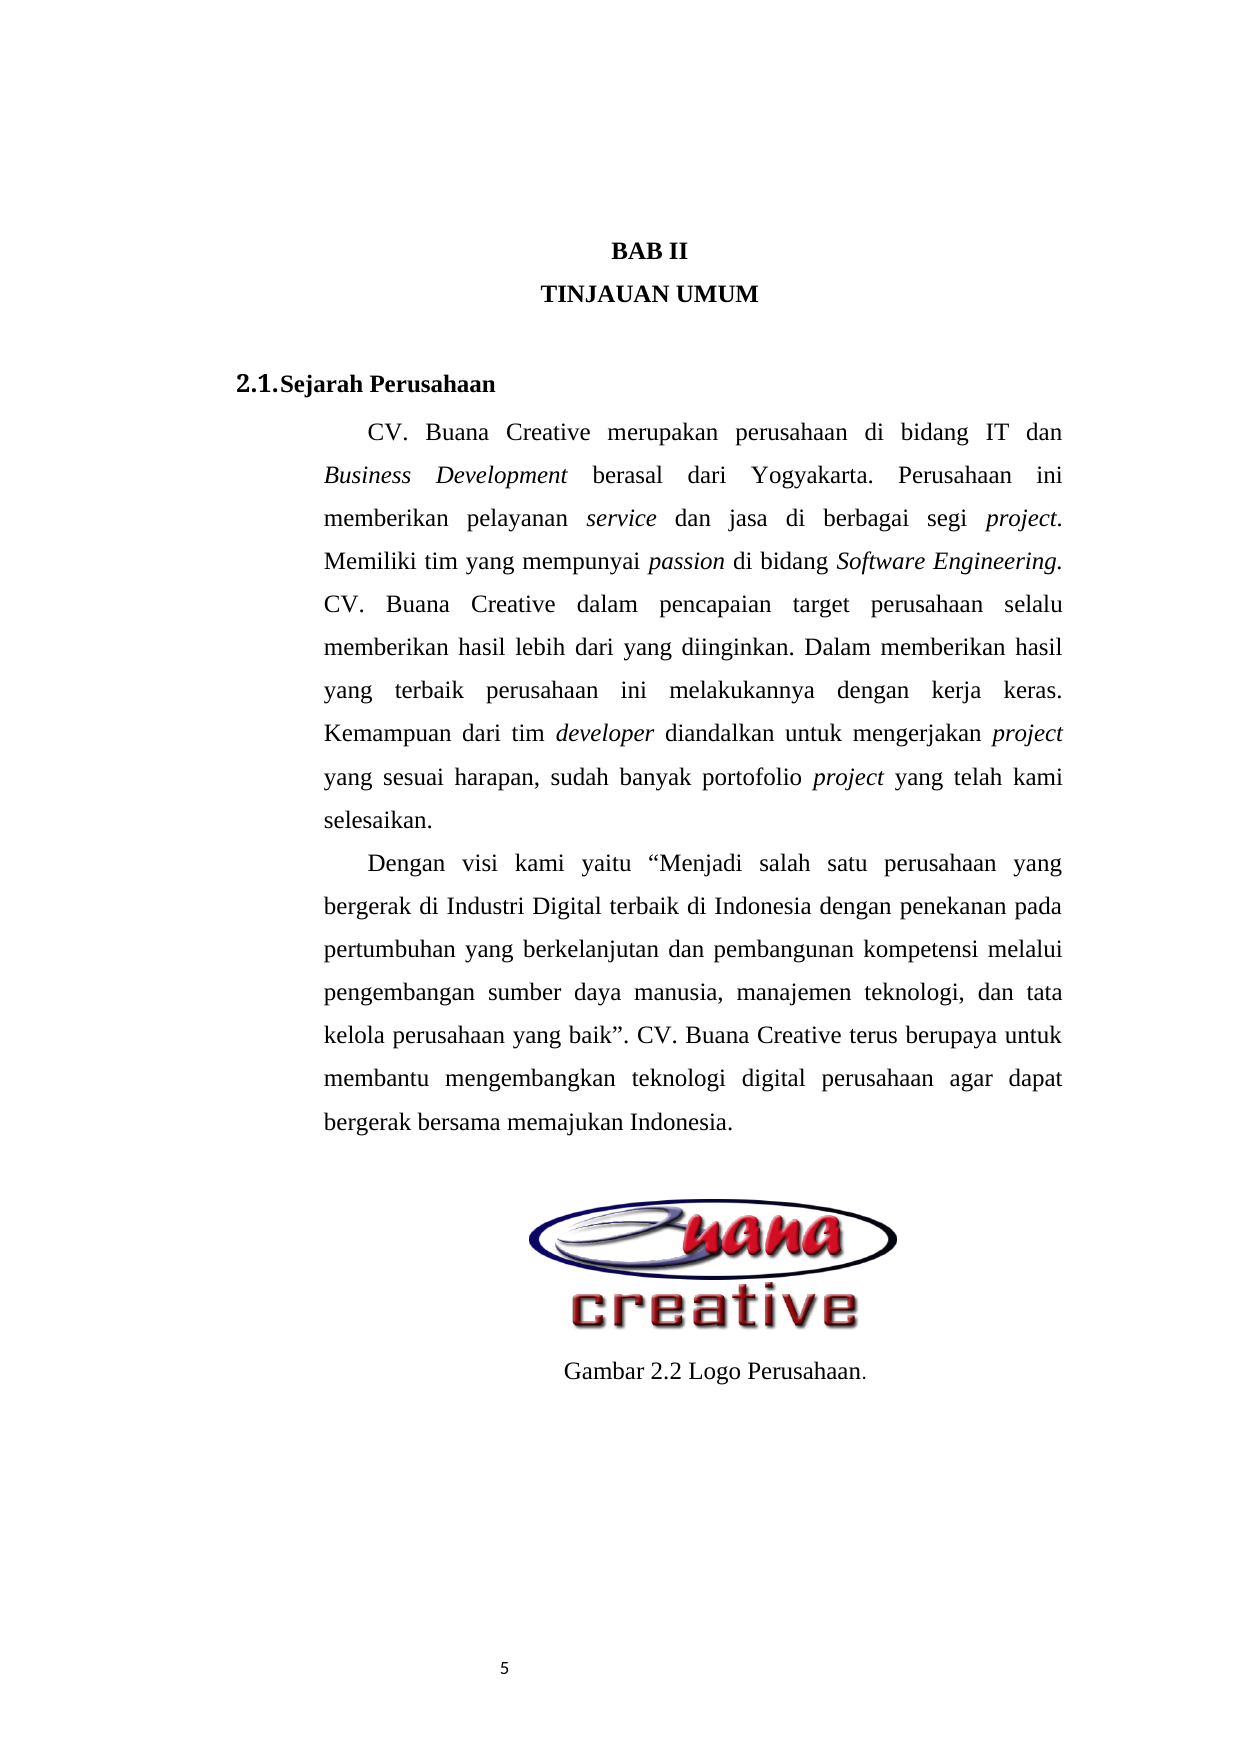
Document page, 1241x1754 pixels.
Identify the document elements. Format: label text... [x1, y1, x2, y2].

list Sejarah Perusahaan [236, 366, 1063, 400]
list CV. Buana Creative merupakan perusahaan di bidang IT dan Business Development berasal dari Yogyakarta. Perusahaan ini memberikan pelayanan service dan jasa di berbagai segi project. Memiliki tim yang mempunyai passion di bidang Software Engineering. CV. Buana Creative dalam pencapaian target perusahaan selalu memberikan hasil lebih dari yang diinginkan. Dalam memberikan hasil yang terbaik perusahaan ini melakukannya dengan kerja keras. Kemampuan dari tim developer diandalkan untuk mengerjakan project yang sesuai harapan, sudah banyak portofolio project yang telah kami selesaikan. [324, 417, 1063, 833]
picture [498, 1192, 933, 1344]
list TINJAUAN UMUM [236, 279, 1063, 308]
list BAB II [236, 236, 1063, 265]
list Gambar 2.2 Logo Perusahaan. [324, 1356, 1063, 1385]
list Dengan visi kami yaitu “Menjadi salah satu perusahaan yang bergerak di Industri Digital terbaik di Indonesia dengan penekanan pada pertumbuhan yang berkelanjutan dan pembangunan kompetensi melalui pengembangan sumber daya manusia, manajemen teknologi, dan tata kelola perusahaan yang baik”. CV. Buana Creative terus berupaya untuk membantu mengembangkan teknologi digital perusahaan agar dapat bergerak bersama memajukan Indonesia. [324, 848, 1063, 1135]
